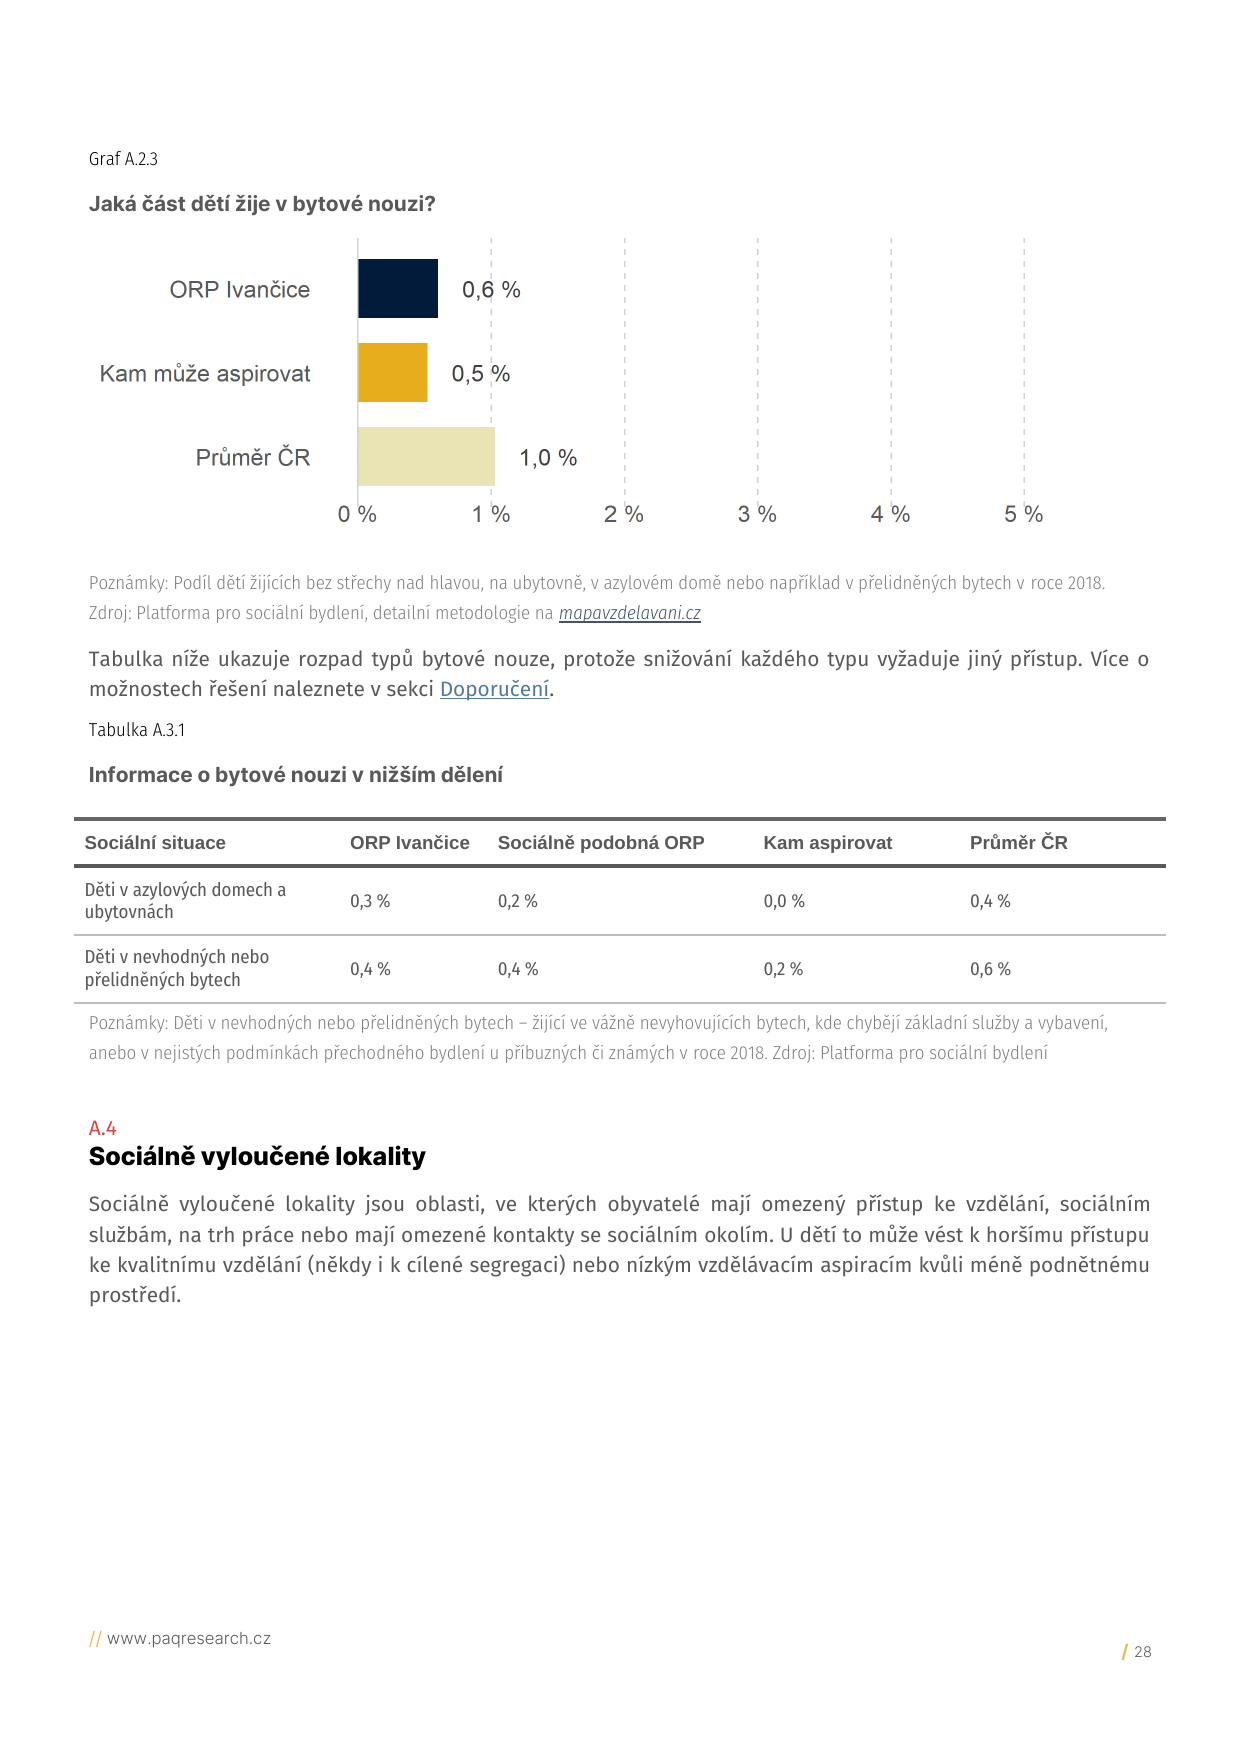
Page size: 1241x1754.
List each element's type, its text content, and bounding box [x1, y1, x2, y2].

table_cell 0,0 % [753, 868, 959, 934]
text A.4 [89, 1111, 1152, 1141]
table_cell 0,4 % [960, 868, 1166, 934]
picture [88, 216, 1139, 548]
table_header Průměr ČR [960, 821, 1166, 864]
table_header Kam aspirovat [753, 821, 959, 864]
table_cell 0,4 % [340, 936, 487, 1002]
subtitle Sociálně vyloučené lokality [89, 1141, 1152, 1172]
text Sociálně vyloučené lokality jsou oblasti, ve kterých obyvatelé mají omezený přístup ke vzdělání, sociálním službám, na trh práce nebo mají omezené kontakty se sociálním okolím. U dětí to může vést k horšímu přístupu ke kvalitnímu vzdělání (někdy i k cílené segregaci) nebo nízkým vzdělávacím aspiracím kvůli méně podnětnému prostředí. [89, 1187, 1152, 1308]
table_cell 0,2 % [487, 868, 753, 934]
text Jaká část dětí žije v bytové nouzi? [89, 186, 1152, 216]
text Graf A.2.3 [89, 148, 1152, 170]
table_cell Děti v nevhodných nebo přelidněných bytech [74, 936, 339, 1002]
text Poznámky: Podíl dětí žijících bez střechy nad hlavou, na ubytovně, v azylovém domě nebo například v přelidněných bytech v roce 2018. Zdroj: Platforma pro sociální bydlení, detailní metodologie na mapavzdelavani.cz [89, 564, 1152, 625]
text Tabulka níže ukazuje rozpad typů bytové nouze, protože snižování každého typu vyžaduje jiný přístup. Více o možnostech řešení naleznete v sekci Doporučení. [89, 641, 1152, 702]
text Informace o bytové nouzi v nižším dělení [89, 757, 1152, 787]
table_header ORP Ivančice [340, 821, 487, 864]
table_cell 0,4 % [487, 936, 753, 1002]
table_cell 0,2 % [753, 936, 959, 1002]
table_cell 0,3 % [340, 868, 487, 934]
text Tabulka A.3.1 [89, 718, 1152, 741]
table_cell Děti v azylových domech a ubytovnách [74, 868, 339, 934]
table_cell 0,6 % [960, 936, 1166, 1002]
text Poznámky: Děti v nevhodných nebo přelidněných bytech – žijící ve vážně nevyhovujících bytech, kde chybějí základní služby a vybavení, anebo v nejistých podmínkách přechodného bydlení u příbuzných či známých v roce 2018. Zdroj: Platforma pro sociální bydlení [89, 1004, 1152, 1064]
table_header Sociální situace [74, 821, 339, 864]
table_header Sociálně podobná ORP [487, 821, 753, 864]
